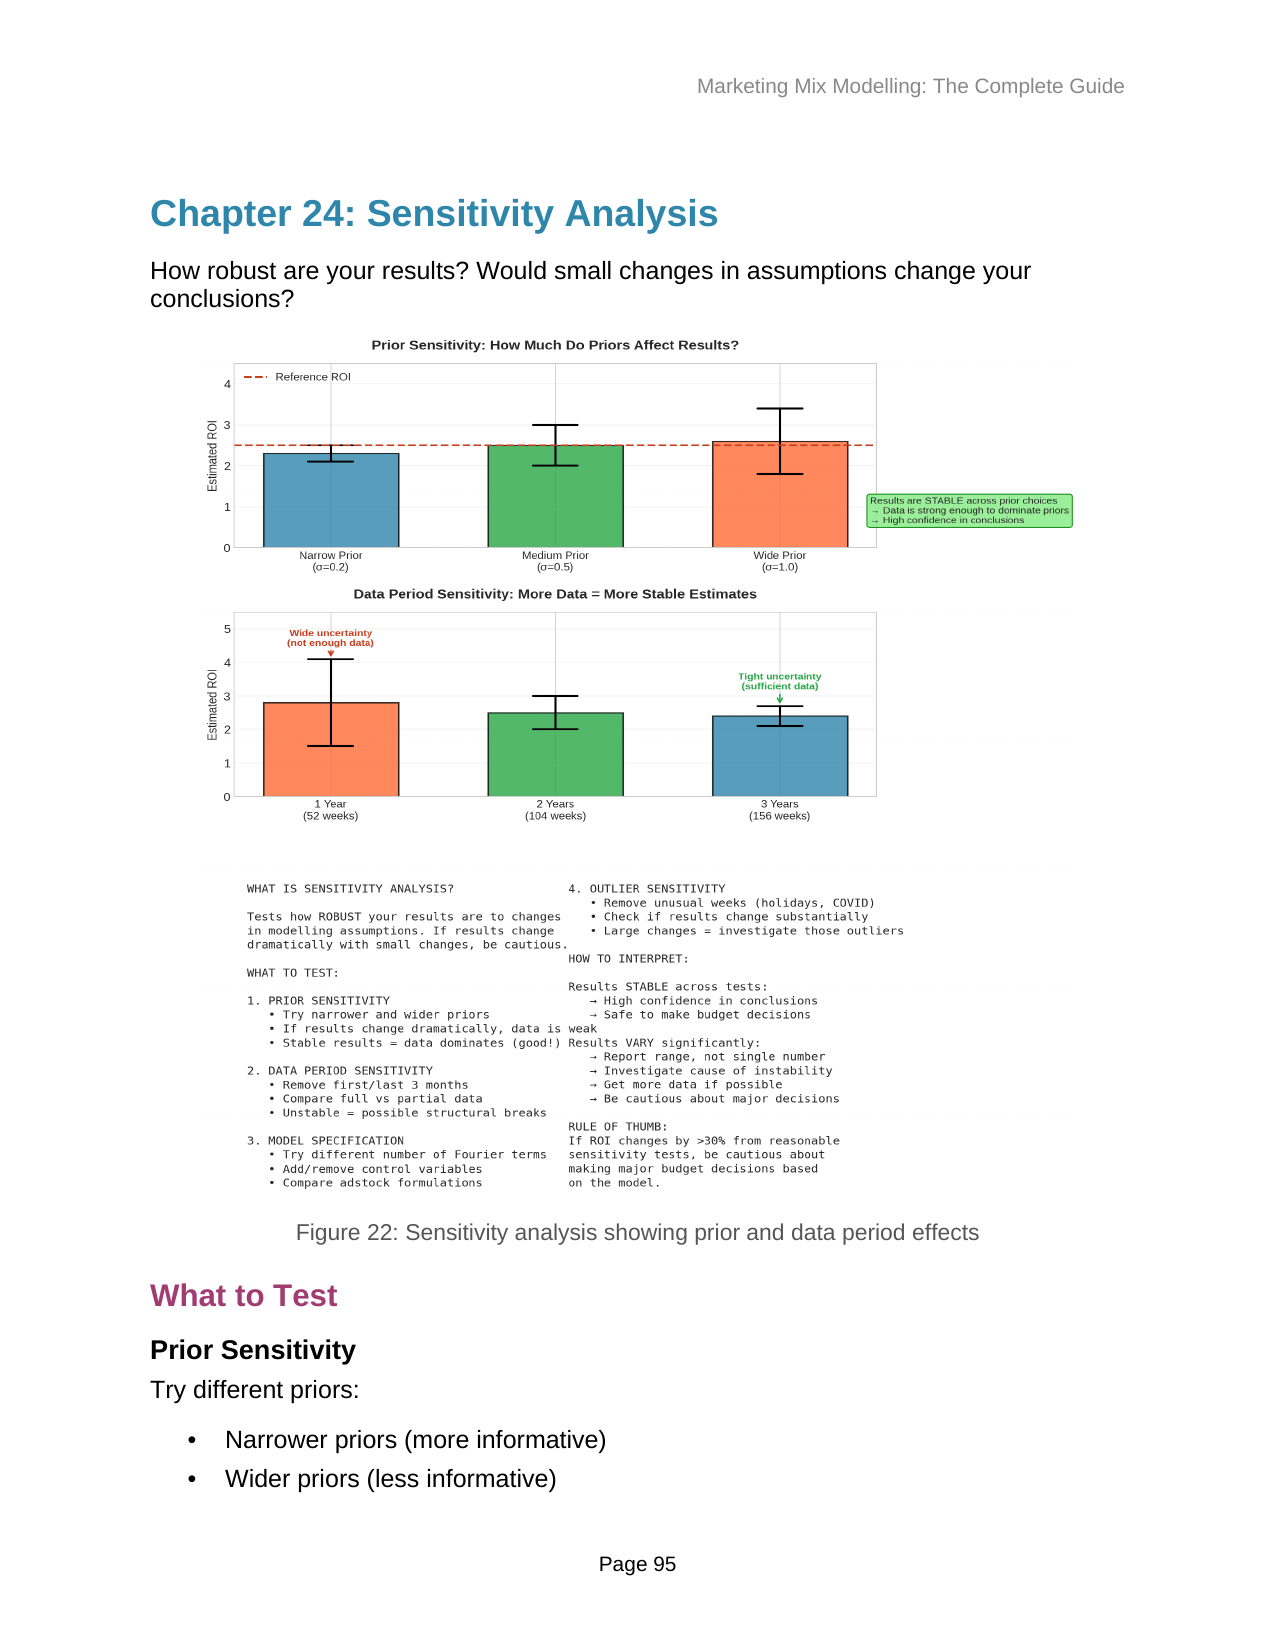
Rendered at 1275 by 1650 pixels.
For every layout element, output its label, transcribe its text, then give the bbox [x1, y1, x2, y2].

list Narrower priors (more informative) [187, 1425, 1125, 1454]
text How robust are your results? Would small changes in assumptions change your conclusions? [150, 256, 1125, 313]
list Wider priors (less informative) [187, 1464, 1125, 1493]
subtitle Prior Sensitivity [150, 1334, 1125, 1365]
subtitle What to Test [150, 1277, 1125, 1313]
picture [200, 333, 1075, 1209]
subtitle Chapter 24: Sensitivity Analysis [150, 192, 1125, 235]
text Try different priors: [150, 1375, 1125, 1404]
text Figure 22: Sensitivity analysis showing prior and data period effects [150, 1219, 1125, 1246]
